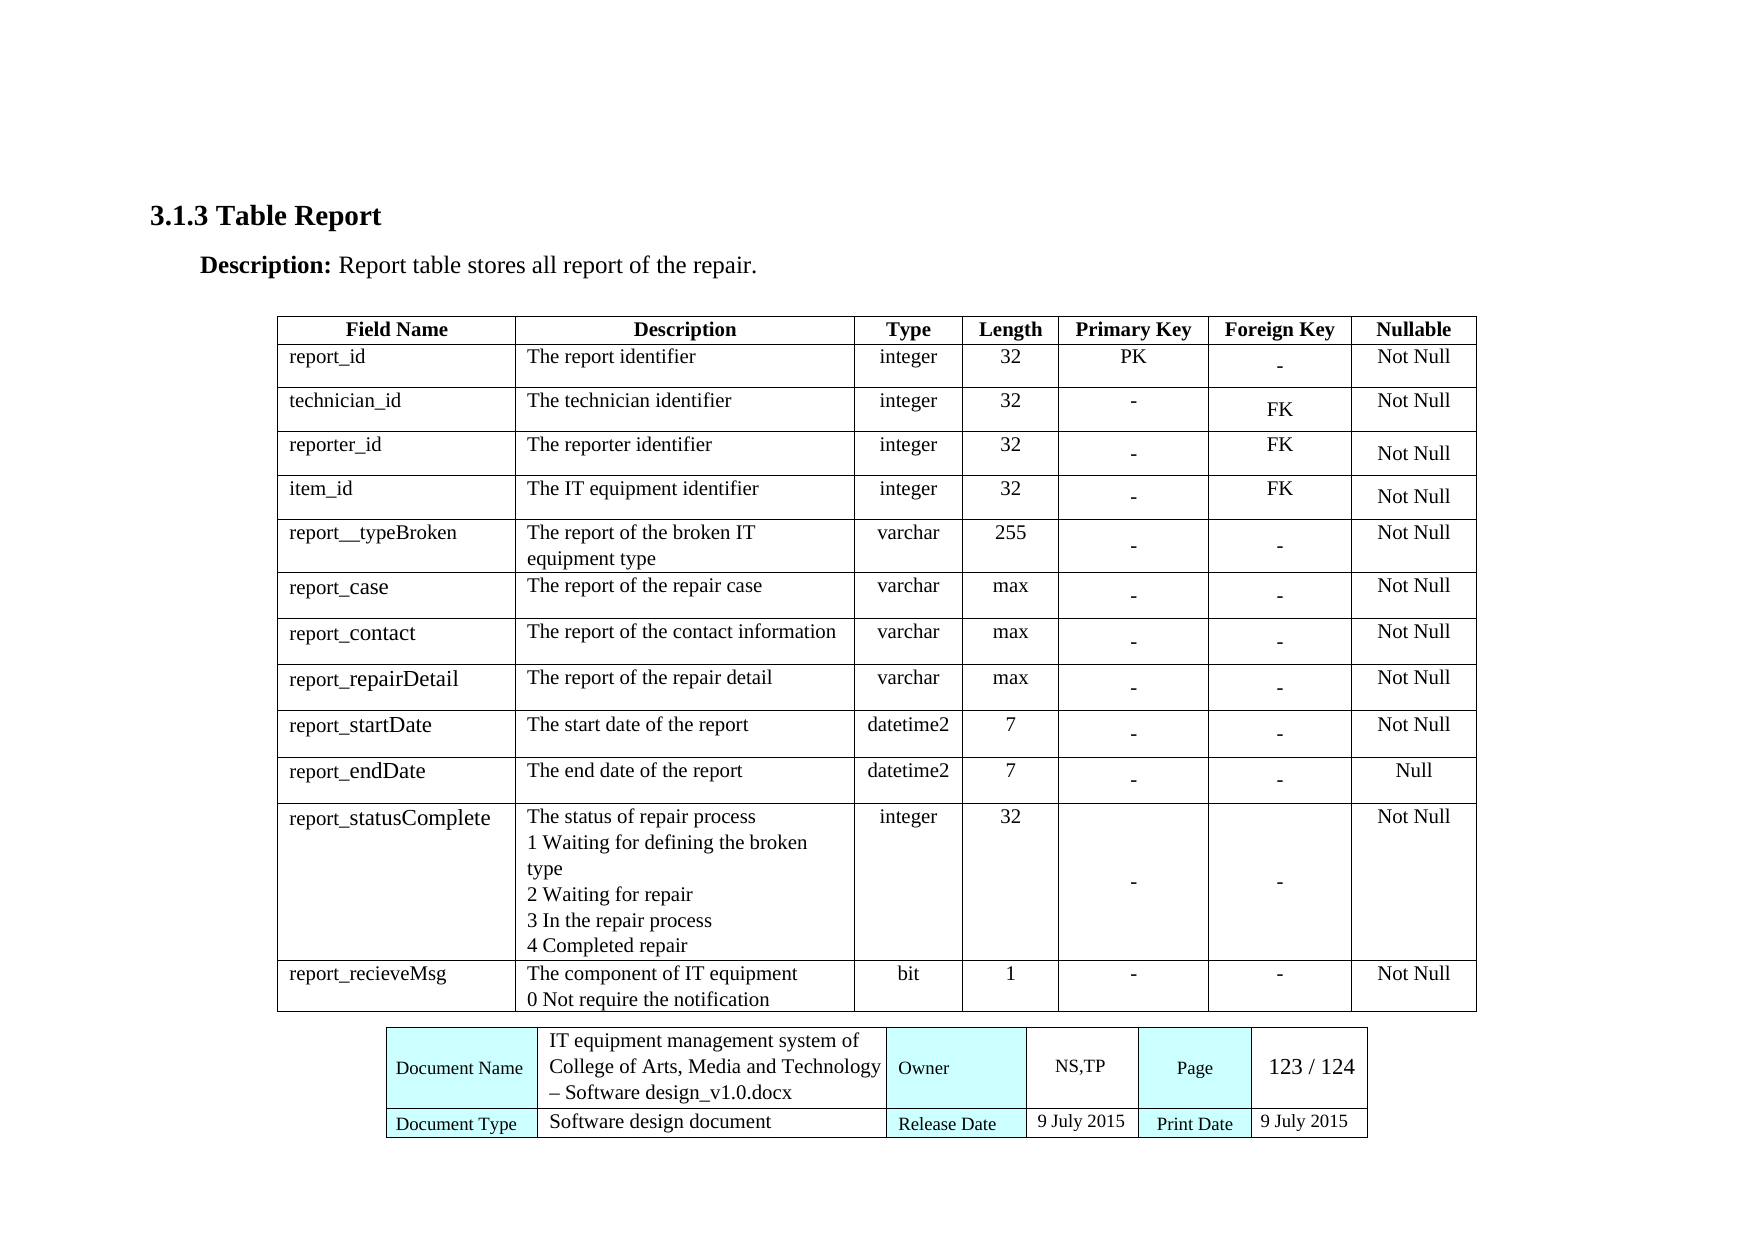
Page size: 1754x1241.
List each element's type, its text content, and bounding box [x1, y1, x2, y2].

table_cell report_recieveMsg [278, 961, 515, 1011]
table_cell The IT equipment identifier [516, 476, 854, 519]
table_cell report_case [278, 573, 515, 618]
table_cell report_statusComplete [278, 804, 515, 959]
table_header Field Name [278, 317, 515, 343]
table_cell - [1059, 520, 1208, 572]
table_cell - [1209, 573, 1351, 618]
table_cell - [1059, 388, 1208, 431]
table_cell integer [855, 804, 962, 959]
table_cell report_contact [278, 619, 515, 664]
table_header Length [963, 317, 1058, 343]
table_cell bit [855, 961, 962, 1011]
table_cell datetime2 [855, 711, 962, 757]
table_cell Not Null [1352, 388, 1476, 431]
table_cell 255 [963, 520, 1058, 572]
table_cell integer [855, 345, 962, 387]
table_cell - [1059, 758, 1208, 803]
table_cell The report of the repair detail [516, 665, 854, 710]
table_cell - [1059, 711, 1208, 757]
table_cell report_endDate [278, 758, 515, 803]
table_cell varchar [855, 619, 962, 664]
table_cell integer [855, 476, 962, 519]
table_cell max [963, 573, 1058, 618]
table_cell reporter_id [278, 432, 515, 475]
table_cell - [1209, 345, 1351, 387]
table_cell - [1059, 619, 1208, 664]
table_cell integer [855, 432, 962, 475]
table_cell - [1209, 711, 1351, 757]
table_cell 32 [963, 804, 1058, 959]
table_cell varchar [855, 665, 962, 710]
table_cell - [1209, 619, 1351, 664]
table_header Foreign Key [1209, 317, 1351, 343]
table_cell Not Null [1352, 520, 1476, 572]
table_cell - [1209, 520, 1351, 572]
text Description: Report table stores all report of the repair. [150, 251, 1604, 279]
table_cell Null [1352, 758, 1476, 803]
table_cell Not Null [1352, 345, 1476, 387]
table_cell Not Null [1352, 665, 1476, 710]
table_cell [516, 961, 854, 1011]
table_cell varchar [855, 520, 962, 572]
table_cell 32 [963, 432, 1058, 475]
table_cell The report of the repair case [516, 573, 854, 618]
table_header Nullable [1352, 317, 1476, 343]
table_cell 7 [963, 758, 1058, 803]
table_cell 32 [963, 388, 1058, 431]
table_header Primary Key [1059, 317, 1208, 343]
table_cell 32 [963, 345, 1058, 387]
table_cell datetime2 [855, 758, 962, 803]
table_cell Not Null [1352, 619, 1476, 664]
table_cell item_id [278, 476, 515, 519]
table_cell technician_id [278, 388, 515, 431]
table_header Type [855, 317, 962, 343]
table_cell - [1059, 961, 1208, 1011]
table_cell varchar [855, 573, 962, 618]
table_cell Not Null [1352, 961, 1476, 1011]
table_cell PK [1059, 345, 1208, 387]
table_cell Not Null [1352, 804, 1476, 959]
table_cell - [1059, 804, 1208, 959]
table_cell The report of the contact information [516, 619, 854, 664]
table_cell Not Null [1352, 432, 1476, 475]
table_cell The report identifier [516, 345, 854, 387]
table_cell The status of repair process 1 Waiting for defining the broken type 2 Waiting for repair 3 In the repair process 4 Completed repair [516, 804, 854, 959]
table_cell - [1059, 476, 1208, 519]
table_cell FK [1209, 476, 1351, 519]
table_cell The start date of the report [516, 711, 854, 757]
table_cell 32 [963, 476, 1058, 519]
table_cell - [1209, 758, 1351, 803]
table_cell The end date of the report [516, 758, 854, 803]
table_cell Not Null [1352, 711, 1476, 757]
table_cell max [963, 665, 1058, 710]
table_cell FK [1209, 432, 1351, 475]
table_cell max [963, 619, 1058, 664]
text 3.1.3 Table Report [150, 198, 1604, 231]
table_cell The technician identifier [516, 388, 854, 431]
table_cell FK [1209, 388, 1351, 431]
table_cell Not Null [1352, 573, 1476, 618]
table_cell integer [855, 388, 962, 431]
table_cell The report of the broken IT equipment type [516, 520, 854, 572]
table_cell - [1209, 665, 1351, 710]
table_cell The reporter identifier [516, 432, 854, 475]
table_header Description [516, 317, 854, 343]
table_cell - [1209, 961, 1351, 1011]
table_cell Not Null [1352, 476, 1476, 519]
table_cell report_startDate [278, 711, 515, 757]
table_cell 7 [963, 711, 1058, 757]
table_cell - [1059, 573, 1208, 618]
table_cell report_repairDetail [278, 665, 515, 710]
table_cell report_id [278, 345, 515, 387]
table_cell - [1059, 665, 1208, 710]
table_cell report__typeBroken [278, 520, 515, 572]
table_cell - [1209, 804, 1351, 959]
table_cell - [1059, 432, 1208, 475]
table_cell 1 [963, 961, 1058, 1011]
